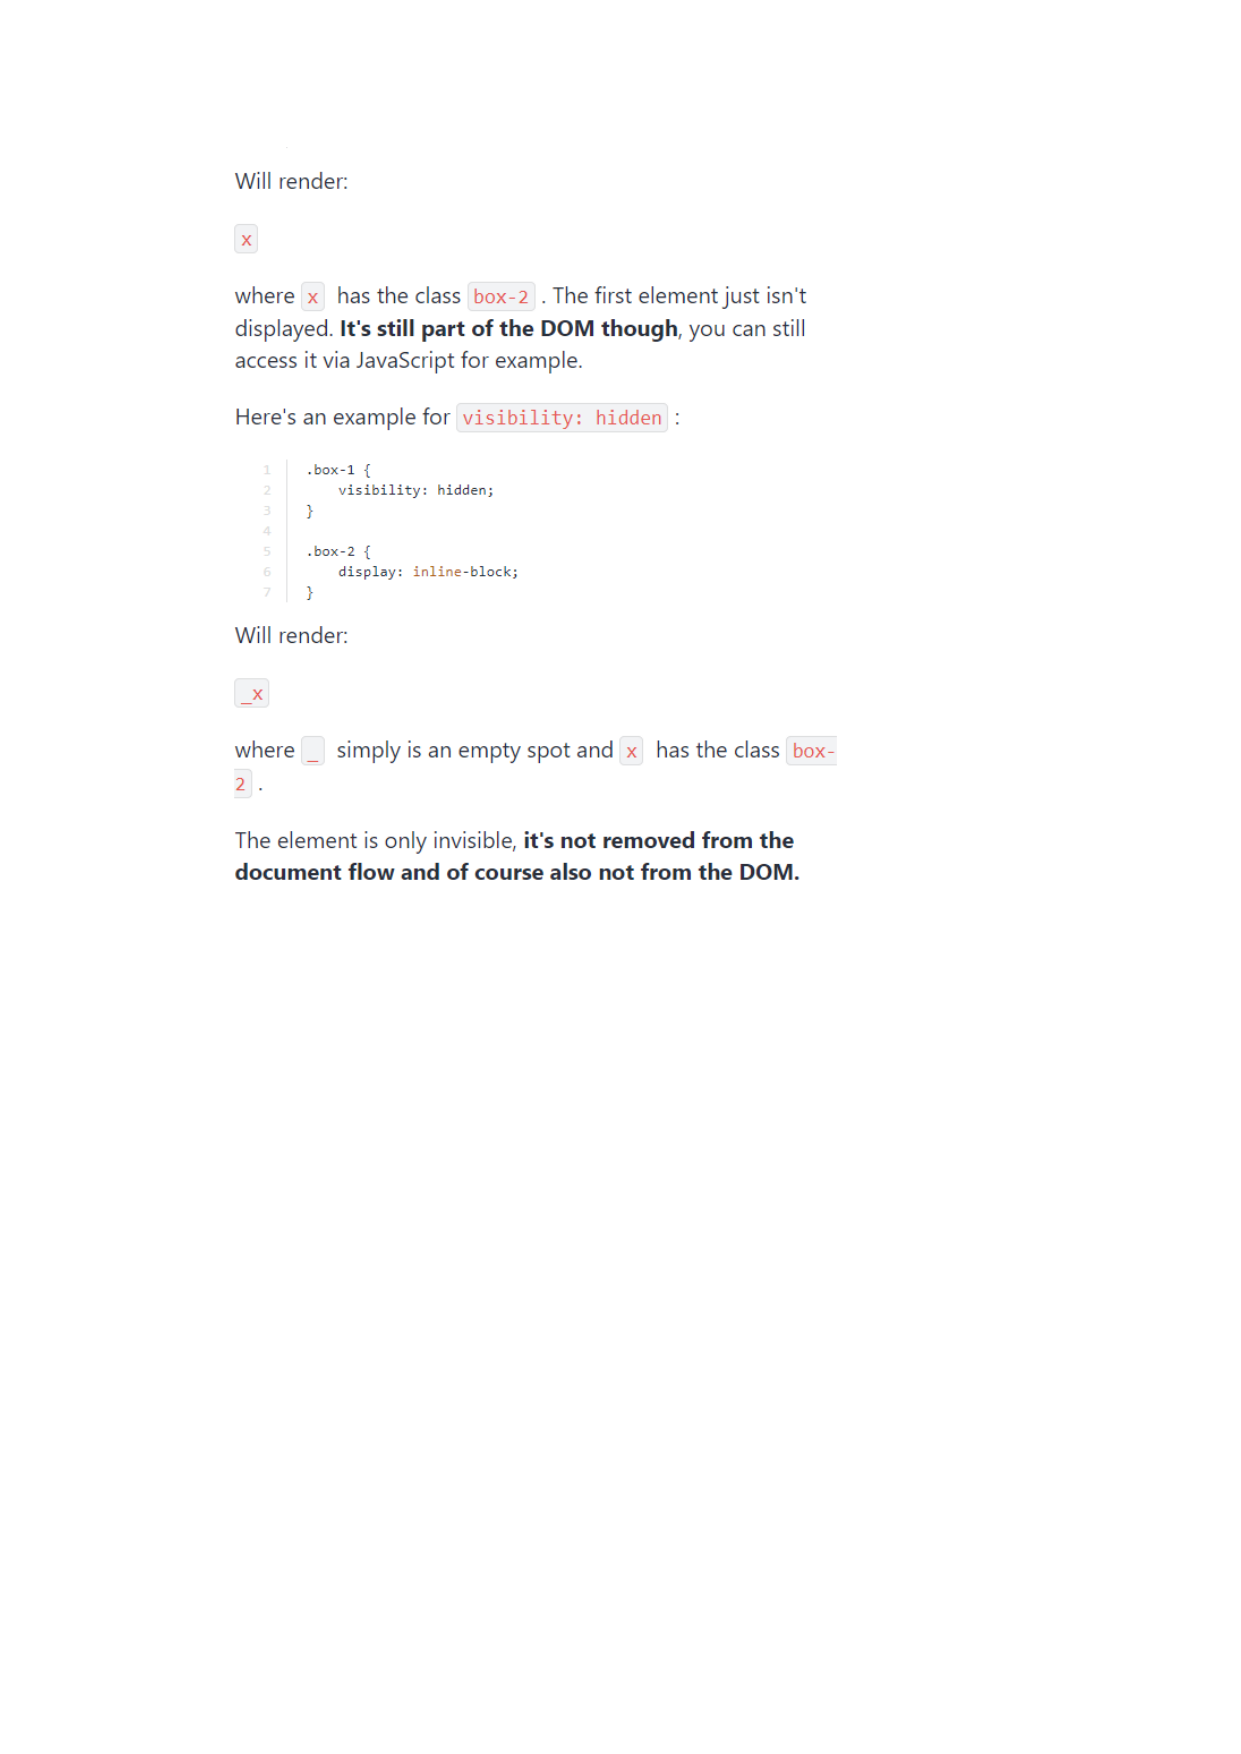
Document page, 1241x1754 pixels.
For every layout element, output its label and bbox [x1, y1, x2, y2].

picture [147, 147, 1093, 898]
